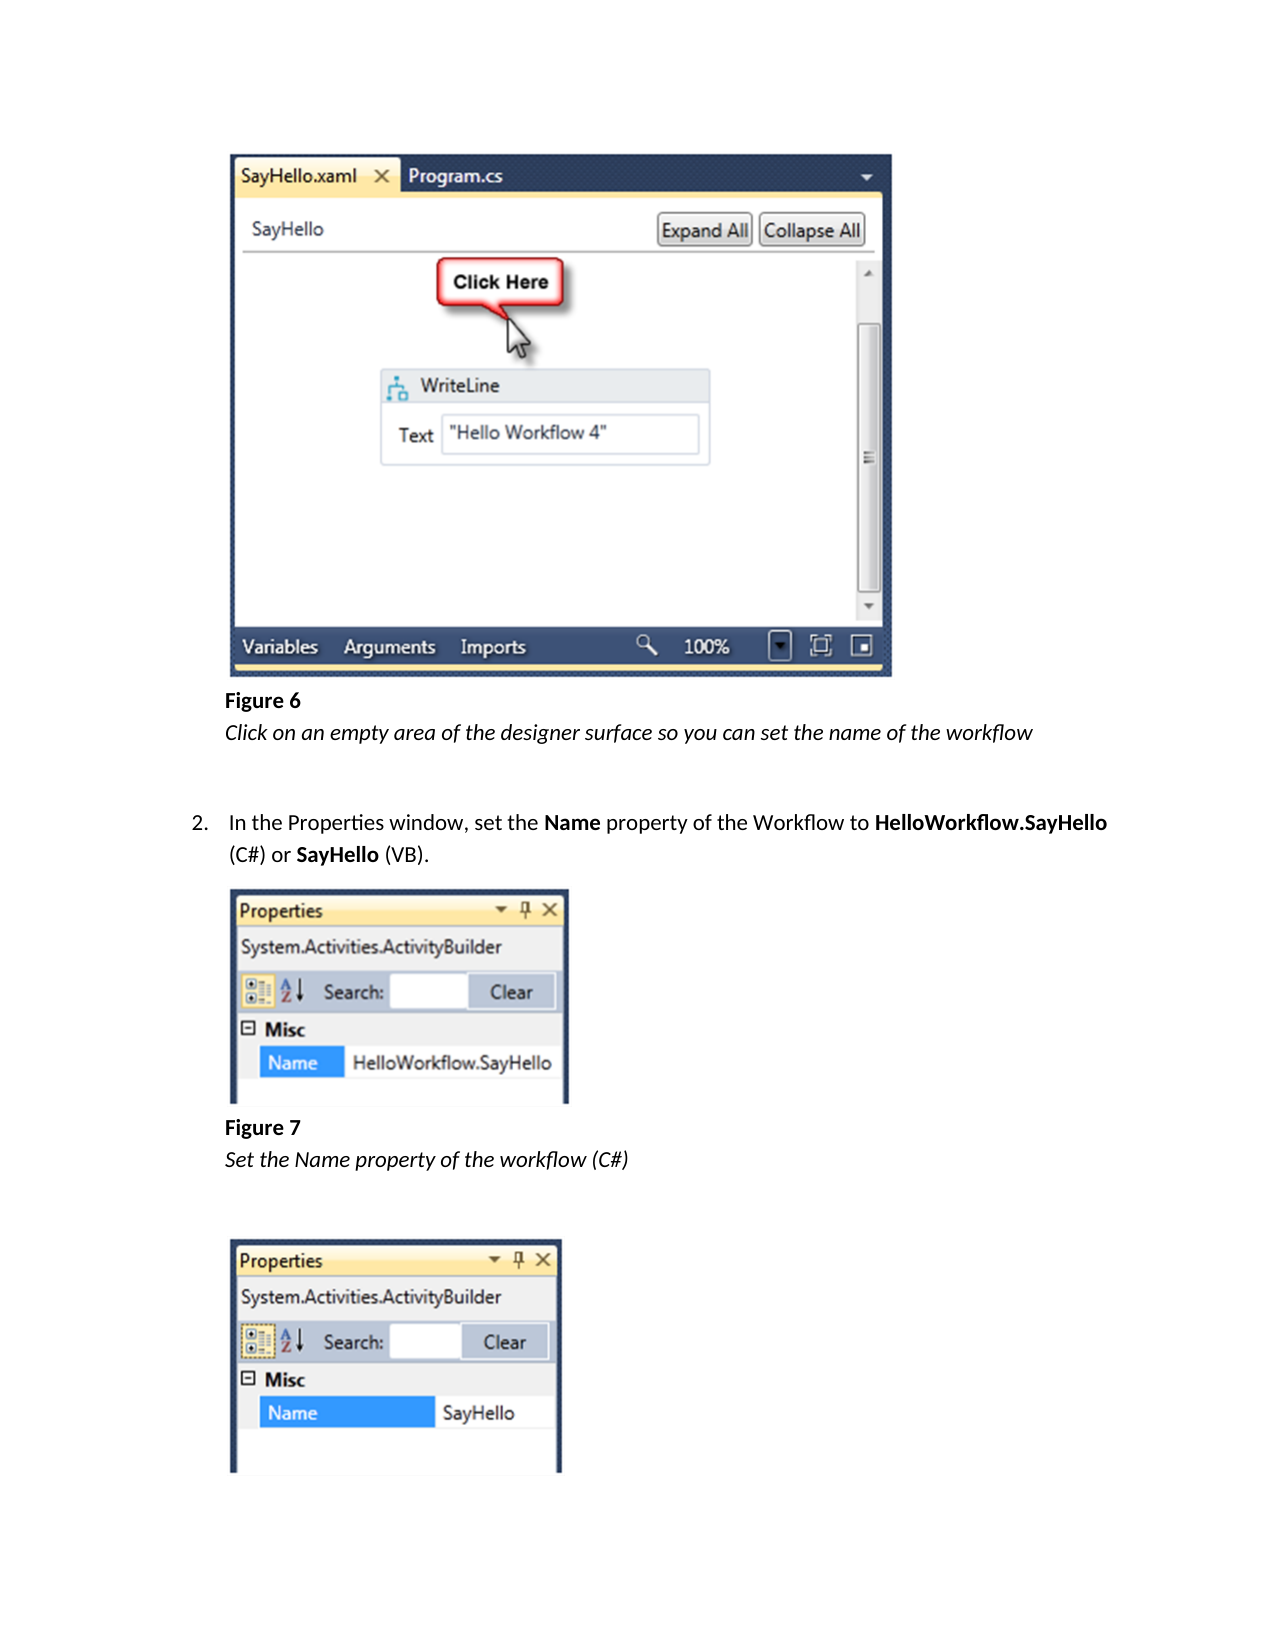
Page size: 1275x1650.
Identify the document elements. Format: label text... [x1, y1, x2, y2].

list In the Properties window, set the Name property of the Workflow to HelloWorkflow.SayHello (C#) or SayHello (VB). [191, 808, 1125, 868]
text Figure 6 [225, 686, 1125, 714]
text Figure 7 [225, 1113, 1125, 1141]
text Click on an empty area of the designer surface so you can set the name of the workflow [225, 718, 1125, 746]
text Set the Name property of the workflow (C#) [225, 1145, 1125, 1173]
picture [225, 1234, 567, 1478]
picture [225, 884, 573, 1109]
picture [225, 150, 897, 682]
